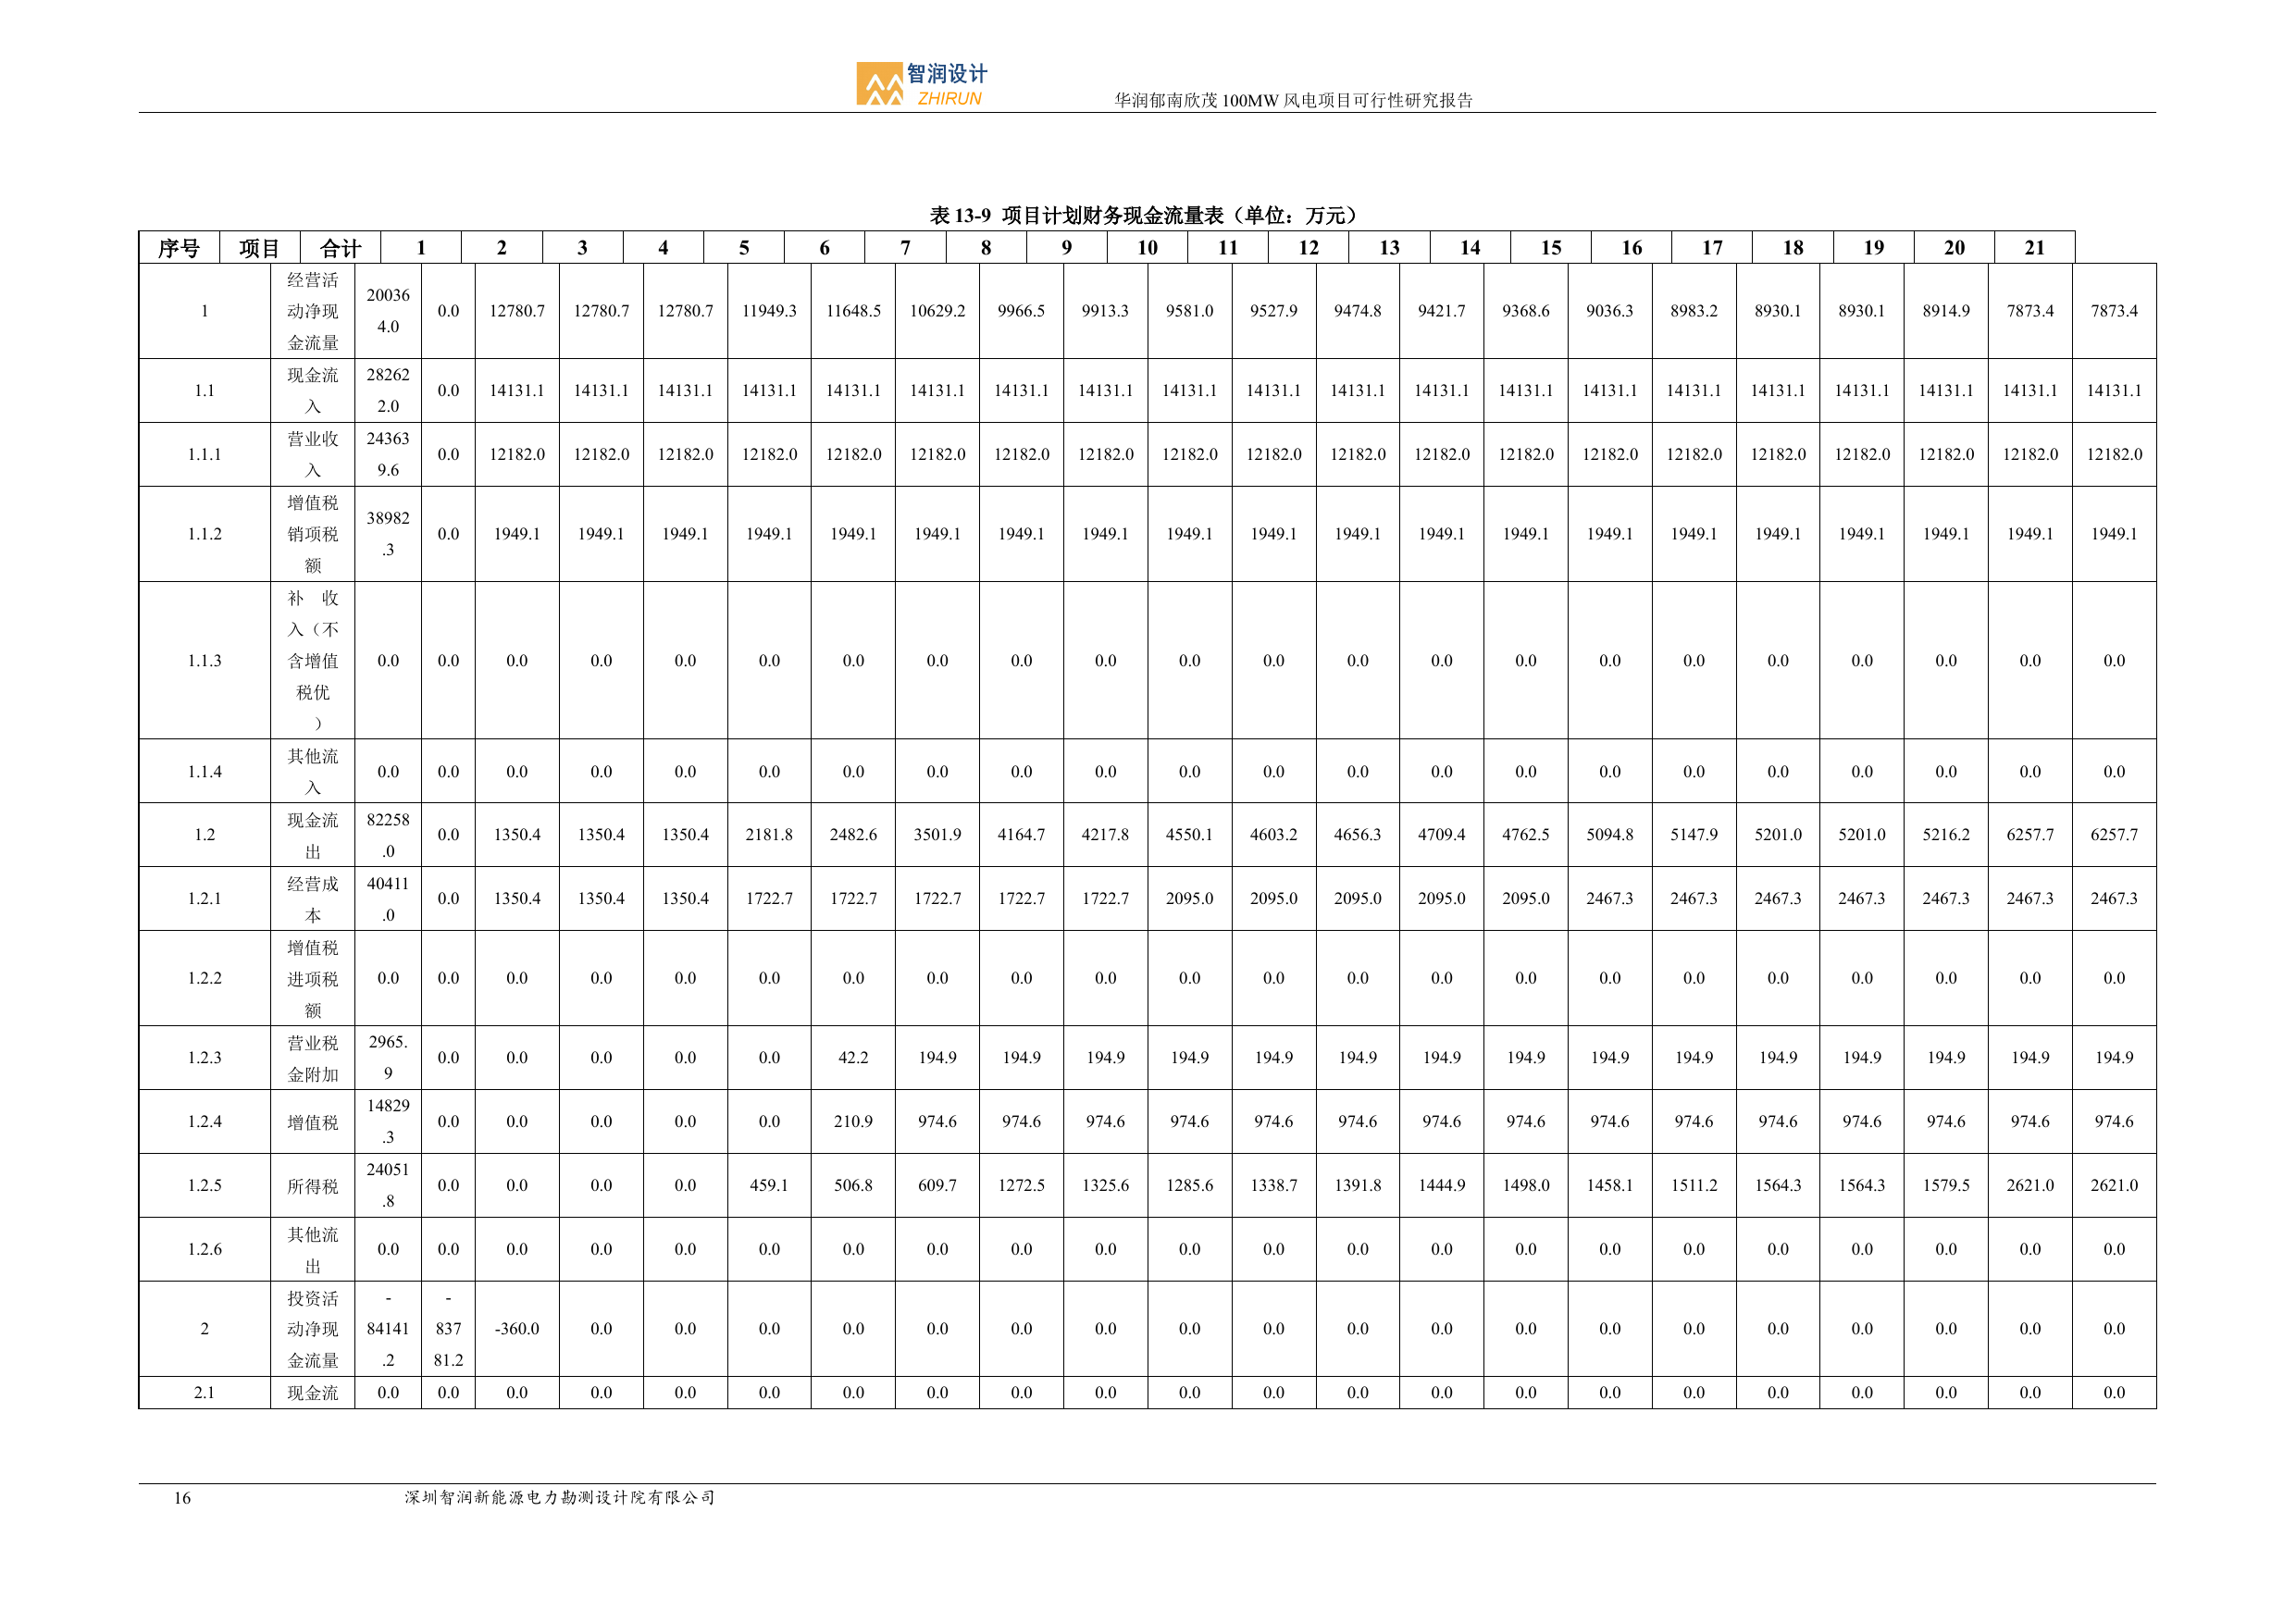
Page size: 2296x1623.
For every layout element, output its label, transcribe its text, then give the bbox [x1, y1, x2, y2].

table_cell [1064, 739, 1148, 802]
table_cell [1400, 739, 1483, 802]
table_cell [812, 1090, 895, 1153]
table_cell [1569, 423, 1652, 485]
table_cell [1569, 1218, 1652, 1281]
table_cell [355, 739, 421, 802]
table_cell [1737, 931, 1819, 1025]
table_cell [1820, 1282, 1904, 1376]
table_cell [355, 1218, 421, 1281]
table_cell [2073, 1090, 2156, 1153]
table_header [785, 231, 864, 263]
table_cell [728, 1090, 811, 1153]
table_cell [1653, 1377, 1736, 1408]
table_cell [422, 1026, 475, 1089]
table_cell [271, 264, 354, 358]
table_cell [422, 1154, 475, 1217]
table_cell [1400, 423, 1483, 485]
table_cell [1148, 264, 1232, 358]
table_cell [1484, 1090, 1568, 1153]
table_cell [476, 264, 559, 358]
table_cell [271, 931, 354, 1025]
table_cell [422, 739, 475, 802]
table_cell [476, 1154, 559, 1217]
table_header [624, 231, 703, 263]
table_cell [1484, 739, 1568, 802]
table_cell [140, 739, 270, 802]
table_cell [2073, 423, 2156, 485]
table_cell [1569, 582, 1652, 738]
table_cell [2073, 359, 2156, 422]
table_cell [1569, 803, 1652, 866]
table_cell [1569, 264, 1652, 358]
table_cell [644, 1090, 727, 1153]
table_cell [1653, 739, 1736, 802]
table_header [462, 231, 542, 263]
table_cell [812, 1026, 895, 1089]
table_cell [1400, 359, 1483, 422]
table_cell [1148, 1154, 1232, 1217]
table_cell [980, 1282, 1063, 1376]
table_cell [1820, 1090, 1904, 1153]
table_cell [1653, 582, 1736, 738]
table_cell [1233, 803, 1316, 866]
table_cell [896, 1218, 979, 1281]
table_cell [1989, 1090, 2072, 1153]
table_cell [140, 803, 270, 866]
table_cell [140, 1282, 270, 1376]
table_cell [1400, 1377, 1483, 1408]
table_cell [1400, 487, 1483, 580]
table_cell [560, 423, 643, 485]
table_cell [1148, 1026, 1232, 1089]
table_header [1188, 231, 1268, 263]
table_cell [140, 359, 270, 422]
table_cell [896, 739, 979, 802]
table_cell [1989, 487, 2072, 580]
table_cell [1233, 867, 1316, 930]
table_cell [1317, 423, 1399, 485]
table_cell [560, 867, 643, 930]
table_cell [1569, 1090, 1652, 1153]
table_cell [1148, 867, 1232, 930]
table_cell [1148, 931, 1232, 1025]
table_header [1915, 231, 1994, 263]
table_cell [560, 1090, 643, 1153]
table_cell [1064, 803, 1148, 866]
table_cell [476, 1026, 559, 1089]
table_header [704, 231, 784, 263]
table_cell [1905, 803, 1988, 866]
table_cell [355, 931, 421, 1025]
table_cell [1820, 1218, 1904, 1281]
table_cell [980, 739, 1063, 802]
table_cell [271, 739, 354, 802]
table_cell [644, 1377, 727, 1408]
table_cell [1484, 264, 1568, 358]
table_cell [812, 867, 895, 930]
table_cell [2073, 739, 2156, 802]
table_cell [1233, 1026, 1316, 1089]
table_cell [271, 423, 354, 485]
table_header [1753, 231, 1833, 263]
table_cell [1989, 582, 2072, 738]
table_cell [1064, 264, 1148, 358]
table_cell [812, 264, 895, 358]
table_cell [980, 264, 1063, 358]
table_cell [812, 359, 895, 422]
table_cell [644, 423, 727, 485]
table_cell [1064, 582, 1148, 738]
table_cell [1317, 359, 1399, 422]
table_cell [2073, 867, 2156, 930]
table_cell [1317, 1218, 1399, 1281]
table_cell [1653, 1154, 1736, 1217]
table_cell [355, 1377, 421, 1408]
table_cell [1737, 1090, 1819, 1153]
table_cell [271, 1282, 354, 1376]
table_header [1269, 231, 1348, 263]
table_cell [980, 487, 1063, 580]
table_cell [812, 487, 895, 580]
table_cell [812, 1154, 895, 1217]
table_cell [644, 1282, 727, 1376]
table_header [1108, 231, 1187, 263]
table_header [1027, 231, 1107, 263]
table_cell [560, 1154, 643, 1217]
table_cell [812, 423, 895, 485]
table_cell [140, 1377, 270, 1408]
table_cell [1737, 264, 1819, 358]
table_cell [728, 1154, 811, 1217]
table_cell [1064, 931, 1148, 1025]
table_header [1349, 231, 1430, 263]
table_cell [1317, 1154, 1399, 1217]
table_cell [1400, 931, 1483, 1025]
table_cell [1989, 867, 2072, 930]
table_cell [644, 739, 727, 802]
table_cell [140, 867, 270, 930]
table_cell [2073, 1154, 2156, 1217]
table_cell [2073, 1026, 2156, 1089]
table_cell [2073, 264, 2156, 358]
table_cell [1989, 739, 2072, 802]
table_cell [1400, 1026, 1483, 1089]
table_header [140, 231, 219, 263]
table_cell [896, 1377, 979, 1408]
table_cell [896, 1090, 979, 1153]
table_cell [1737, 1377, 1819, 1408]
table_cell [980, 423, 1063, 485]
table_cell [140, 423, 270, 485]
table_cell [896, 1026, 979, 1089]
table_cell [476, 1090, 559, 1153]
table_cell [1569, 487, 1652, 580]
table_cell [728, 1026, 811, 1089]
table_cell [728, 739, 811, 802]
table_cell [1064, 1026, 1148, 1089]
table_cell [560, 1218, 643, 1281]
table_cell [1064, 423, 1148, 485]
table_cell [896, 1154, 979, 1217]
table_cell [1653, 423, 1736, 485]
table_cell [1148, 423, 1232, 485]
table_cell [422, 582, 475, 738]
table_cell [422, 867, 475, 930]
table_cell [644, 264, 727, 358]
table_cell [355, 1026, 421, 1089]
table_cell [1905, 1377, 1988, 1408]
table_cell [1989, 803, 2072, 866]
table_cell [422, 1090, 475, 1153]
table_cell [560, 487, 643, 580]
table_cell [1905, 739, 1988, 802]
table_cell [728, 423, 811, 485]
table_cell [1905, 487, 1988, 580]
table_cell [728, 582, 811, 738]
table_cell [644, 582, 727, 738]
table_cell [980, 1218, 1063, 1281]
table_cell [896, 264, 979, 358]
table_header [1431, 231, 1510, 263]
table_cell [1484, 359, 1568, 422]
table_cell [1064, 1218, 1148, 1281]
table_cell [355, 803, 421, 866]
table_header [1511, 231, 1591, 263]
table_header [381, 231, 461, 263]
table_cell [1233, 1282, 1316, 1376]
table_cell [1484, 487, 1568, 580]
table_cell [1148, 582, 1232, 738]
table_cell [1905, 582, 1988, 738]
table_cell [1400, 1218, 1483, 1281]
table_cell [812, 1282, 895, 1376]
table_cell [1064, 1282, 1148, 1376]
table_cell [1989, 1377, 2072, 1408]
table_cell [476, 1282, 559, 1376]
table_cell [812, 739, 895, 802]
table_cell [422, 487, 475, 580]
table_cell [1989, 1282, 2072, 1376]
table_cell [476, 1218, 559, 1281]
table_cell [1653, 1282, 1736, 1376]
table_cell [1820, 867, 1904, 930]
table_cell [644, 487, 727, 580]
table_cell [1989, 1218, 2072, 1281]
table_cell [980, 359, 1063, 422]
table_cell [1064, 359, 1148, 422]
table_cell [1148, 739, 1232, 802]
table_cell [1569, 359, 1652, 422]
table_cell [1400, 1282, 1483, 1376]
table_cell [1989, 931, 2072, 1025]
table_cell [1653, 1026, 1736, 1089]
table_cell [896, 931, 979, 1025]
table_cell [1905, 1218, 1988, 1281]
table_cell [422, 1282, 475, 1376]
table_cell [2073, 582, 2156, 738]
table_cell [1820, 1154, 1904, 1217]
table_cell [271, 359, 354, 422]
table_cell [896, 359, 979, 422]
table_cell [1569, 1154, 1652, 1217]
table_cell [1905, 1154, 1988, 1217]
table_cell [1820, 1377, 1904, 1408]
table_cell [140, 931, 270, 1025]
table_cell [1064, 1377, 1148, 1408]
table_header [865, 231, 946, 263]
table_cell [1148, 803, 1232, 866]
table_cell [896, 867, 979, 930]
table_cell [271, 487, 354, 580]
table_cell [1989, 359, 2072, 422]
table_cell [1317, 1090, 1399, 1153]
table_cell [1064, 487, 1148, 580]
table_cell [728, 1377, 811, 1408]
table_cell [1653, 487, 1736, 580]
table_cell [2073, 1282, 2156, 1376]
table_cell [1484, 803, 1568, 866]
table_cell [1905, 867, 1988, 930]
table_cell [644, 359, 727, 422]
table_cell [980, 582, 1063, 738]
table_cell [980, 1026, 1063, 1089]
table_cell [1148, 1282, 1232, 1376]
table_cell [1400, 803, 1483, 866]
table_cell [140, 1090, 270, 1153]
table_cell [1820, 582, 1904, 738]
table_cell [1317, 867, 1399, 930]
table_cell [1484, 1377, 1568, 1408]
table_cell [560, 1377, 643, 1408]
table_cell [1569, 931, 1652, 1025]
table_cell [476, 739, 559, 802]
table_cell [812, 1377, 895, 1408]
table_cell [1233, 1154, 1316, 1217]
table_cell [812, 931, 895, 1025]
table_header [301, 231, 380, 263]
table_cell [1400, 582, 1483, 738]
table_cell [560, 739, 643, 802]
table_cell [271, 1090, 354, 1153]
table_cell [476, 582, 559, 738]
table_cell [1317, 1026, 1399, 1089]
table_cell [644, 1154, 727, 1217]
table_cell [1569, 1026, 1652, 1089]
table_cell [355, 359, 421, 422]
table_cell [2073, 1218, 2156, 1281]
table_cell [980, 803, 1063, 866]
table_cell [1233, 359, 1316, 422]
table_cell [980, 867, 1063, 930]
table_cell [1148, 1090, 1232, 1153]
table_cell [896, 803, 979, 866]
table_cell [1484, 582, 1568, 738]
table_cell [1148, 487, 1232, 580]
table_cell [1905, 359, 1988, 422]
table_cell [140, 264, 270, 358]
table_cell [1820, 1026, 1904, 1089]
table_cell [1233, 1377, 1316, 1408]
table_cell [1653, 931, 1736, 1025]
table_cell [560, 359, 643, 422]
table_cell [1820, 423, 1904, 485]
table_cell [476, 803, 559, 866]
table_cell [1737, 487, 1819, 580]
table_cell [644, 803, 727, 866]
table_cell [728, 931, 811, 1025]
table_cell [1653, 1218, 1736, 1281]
text 表13-9 项目计划财务现金流量表（单位：万元） [139, 199, 2156, 230]
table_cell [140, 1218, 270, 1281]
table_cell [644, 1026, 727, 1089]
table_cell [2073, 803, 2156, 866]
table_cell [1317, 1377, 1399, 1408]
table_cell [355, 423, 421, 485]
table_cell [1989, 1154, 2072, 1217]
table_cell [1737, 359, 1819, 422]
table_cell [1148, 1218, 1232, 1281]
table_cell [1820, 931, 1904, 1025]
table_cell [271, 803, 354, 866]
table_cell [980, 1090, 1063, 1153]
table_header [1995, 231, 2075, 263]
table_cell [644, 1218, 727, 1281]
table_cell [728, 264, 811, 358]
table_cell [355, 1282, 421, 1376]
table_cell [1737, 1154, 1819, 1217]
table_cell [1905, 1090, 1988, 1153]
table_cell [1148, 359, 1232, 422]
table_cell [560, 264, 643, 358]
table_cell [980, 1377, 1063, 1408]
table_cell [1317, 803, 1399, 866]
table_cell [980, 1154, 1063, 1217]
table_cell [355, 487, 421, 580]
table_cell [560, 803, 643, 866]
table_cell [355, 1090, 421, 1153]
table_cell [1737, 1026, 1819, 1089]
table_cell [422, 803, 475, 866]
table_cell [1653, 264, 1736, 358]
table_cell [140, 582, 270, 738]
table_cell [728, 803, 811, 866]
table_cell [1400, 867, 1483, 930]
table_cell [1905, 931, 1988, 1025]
picture [856, 60, 988, 106]
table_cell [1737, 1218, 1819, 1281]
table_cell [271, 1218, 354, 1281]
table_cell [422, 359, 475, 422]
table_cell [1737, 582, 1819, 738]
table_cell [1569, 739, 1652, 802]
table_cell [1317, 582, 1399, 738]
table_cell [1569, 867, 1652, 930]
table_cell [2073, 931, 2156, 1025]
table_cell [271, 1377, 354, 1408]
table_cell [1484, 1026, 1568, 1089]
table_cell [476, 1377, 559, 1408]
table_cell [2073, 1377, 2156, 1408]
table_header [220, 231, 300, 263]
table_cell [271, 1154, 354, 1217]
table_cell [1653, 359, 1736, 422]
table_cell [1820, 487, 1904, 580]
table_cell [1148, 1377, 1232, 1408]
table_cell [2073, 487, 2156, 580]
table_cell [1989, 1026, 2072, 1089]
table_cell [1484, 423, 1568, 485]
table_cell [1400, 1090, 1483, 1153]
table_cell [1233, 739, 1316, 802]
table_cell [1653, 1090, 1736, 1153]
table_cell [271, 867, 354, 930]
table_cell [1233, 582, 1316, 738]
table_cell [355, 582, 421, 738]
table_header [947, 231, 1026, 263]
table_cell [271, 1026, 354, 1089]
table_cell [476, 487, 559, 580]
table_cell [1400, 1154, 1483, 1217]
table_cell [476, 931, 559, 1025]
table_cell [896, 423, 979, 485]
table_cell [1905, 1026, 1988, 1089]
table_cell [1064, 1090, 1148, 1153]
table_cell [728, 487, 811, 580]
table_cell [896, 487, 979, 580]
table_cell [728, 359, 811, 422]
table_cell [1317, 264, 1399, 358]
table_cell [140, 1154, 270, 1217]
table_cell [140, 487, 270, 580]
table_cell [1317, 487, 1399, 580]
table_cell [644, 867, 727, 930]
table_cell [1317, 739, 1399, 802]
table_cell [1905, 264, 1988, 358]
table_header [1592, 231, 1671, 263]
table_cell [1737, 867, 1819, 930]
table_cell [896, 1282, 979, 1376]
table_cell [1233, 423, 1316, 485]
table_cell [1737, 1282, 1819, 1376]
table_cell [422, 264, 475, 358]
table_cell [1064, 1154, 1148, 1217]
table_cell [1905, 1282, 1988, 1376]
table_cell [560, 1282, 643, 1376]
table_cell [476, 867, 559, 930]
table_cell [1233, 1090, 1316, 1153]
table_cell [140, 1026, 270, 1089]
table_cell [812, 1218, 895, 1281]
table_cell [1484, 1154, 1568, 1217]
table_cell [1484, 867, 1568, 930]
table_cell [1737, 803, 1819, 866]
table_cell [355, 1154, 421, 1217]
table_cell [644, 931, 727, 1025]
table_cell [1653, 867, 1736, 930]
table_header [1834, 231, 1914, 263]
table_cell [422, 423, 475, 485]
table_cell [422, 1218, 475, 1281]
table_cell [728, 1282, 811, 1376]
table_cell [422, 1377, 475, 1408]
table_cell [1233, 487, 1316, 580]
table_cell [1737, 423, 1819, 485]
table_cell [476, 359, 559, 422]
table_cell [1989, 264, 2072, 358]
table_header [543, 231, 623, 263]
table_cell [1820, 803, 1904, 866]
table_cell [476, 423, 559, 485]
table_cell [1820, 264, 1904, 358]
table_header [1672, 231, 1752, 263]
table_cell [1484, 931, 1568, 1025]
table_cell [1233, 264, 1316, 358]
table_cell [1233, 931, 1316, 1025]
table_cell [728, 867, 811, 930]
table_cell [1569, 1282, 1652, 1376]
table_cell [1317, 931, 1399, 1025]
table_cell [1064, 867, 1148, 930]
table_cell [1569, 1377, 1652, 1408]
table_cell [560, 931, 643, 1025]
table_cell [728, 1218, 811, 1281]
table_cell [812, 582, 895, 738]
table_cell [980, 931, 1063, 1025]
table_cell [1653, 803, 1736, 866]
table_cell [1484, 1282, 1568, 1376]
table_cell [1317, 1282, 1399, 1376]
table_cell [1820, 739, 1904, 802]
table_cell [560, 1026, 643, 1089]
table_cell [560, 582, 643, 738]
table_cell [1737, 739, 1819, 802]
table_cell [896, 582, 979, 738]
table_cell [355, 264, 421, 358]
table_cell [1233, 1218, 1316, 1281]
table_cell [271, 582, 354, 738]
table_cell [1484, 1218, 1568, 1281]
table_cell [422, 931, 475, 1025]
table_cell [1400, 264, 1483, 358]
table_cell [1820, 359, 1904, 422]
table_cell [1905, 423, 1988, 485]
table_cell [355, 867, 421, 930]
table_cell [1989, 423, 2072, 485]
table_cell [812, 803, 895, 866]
